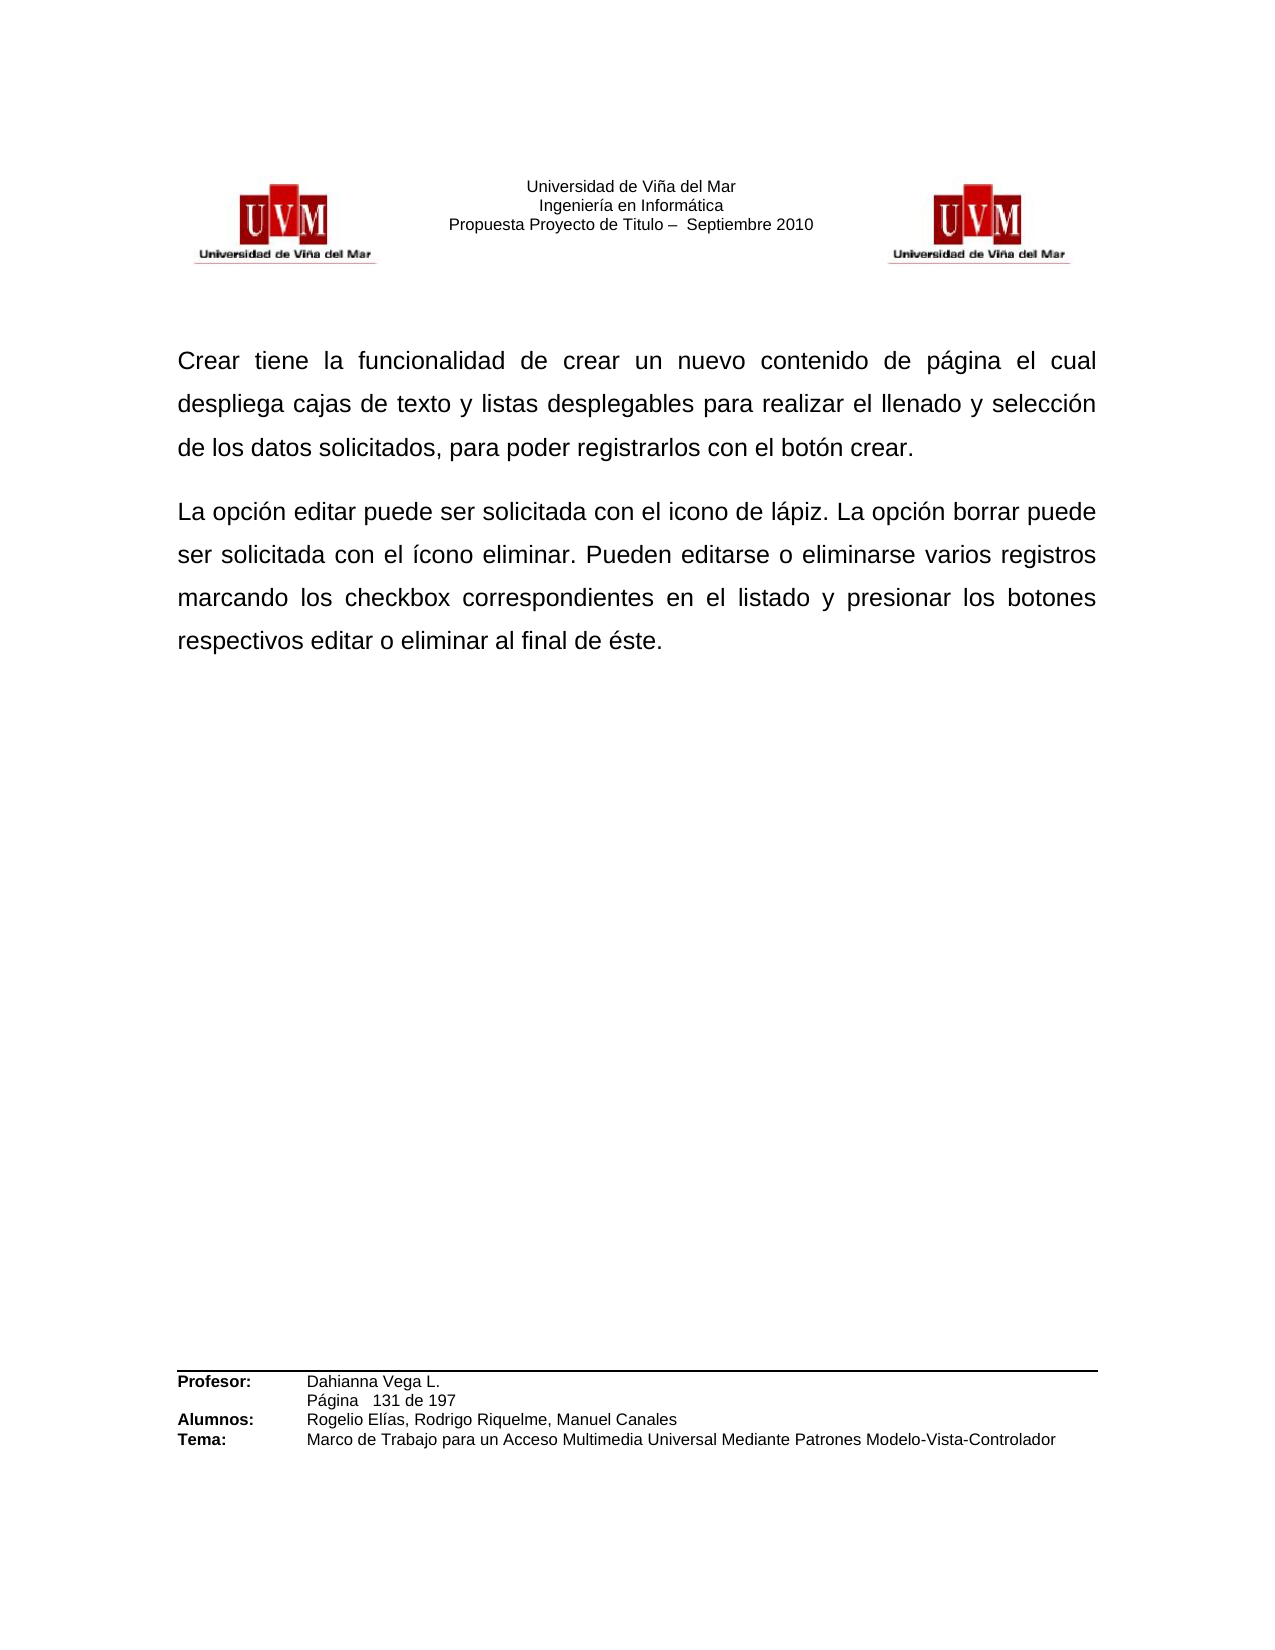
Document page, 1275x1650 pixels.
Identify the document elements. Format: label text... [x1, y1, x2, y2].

text La opción editar puede ser solicitada con el icono de lápiz.La opción borrar puede ser solicitada con el ícono eliminar.Pueden editarse o eliminarse varios registros marcando los checkbox correspondientes en el listado y presionar los botones respectivos editar o eliminar alfinal de éste. [177, 497, 1098, 655]
picture [871, 176, 1084, 267]
picture [177, 176, 390, 267]
